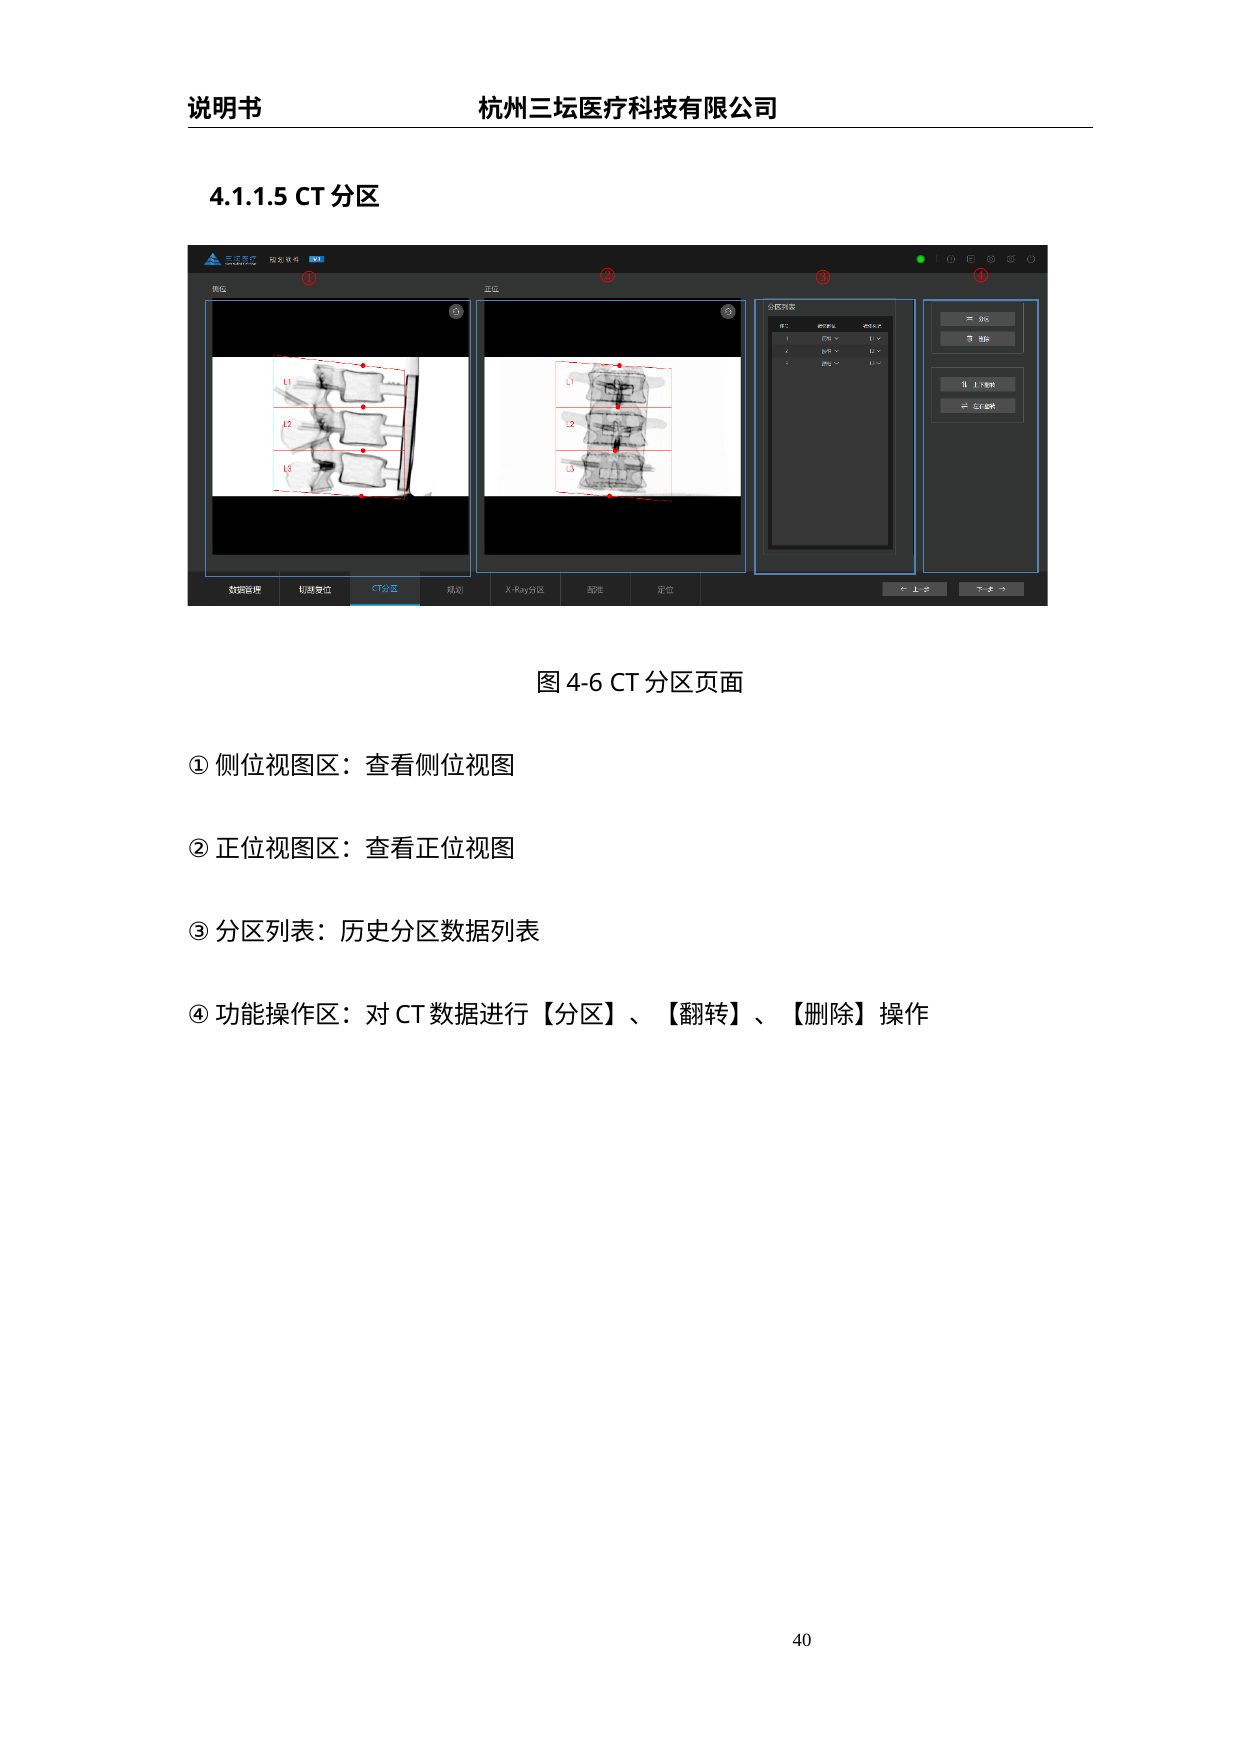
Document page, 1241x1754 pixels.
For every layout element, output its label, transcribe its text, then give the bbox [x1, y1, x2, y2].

text ③分区列表：历史分区数据列表 [187, 897, 1093, 962]
subtitle 4.1.1.5 CT分区 [209, 162, 1071, 227]
text ②正位视图区：查看正位视图 [187, 814, 1093, 879]
text 图4-6 CT分区页面 [187, 648, 1093, 713]
picture [187, 245, 1048, 606]
text ④功能操作区：对CT数据进行【分区】、【翻转】、【删除】操作 [187, 980, 1093, 1045]
text ①侧位视图区：查看侧位视图 [187, 731, 1093, 796]
